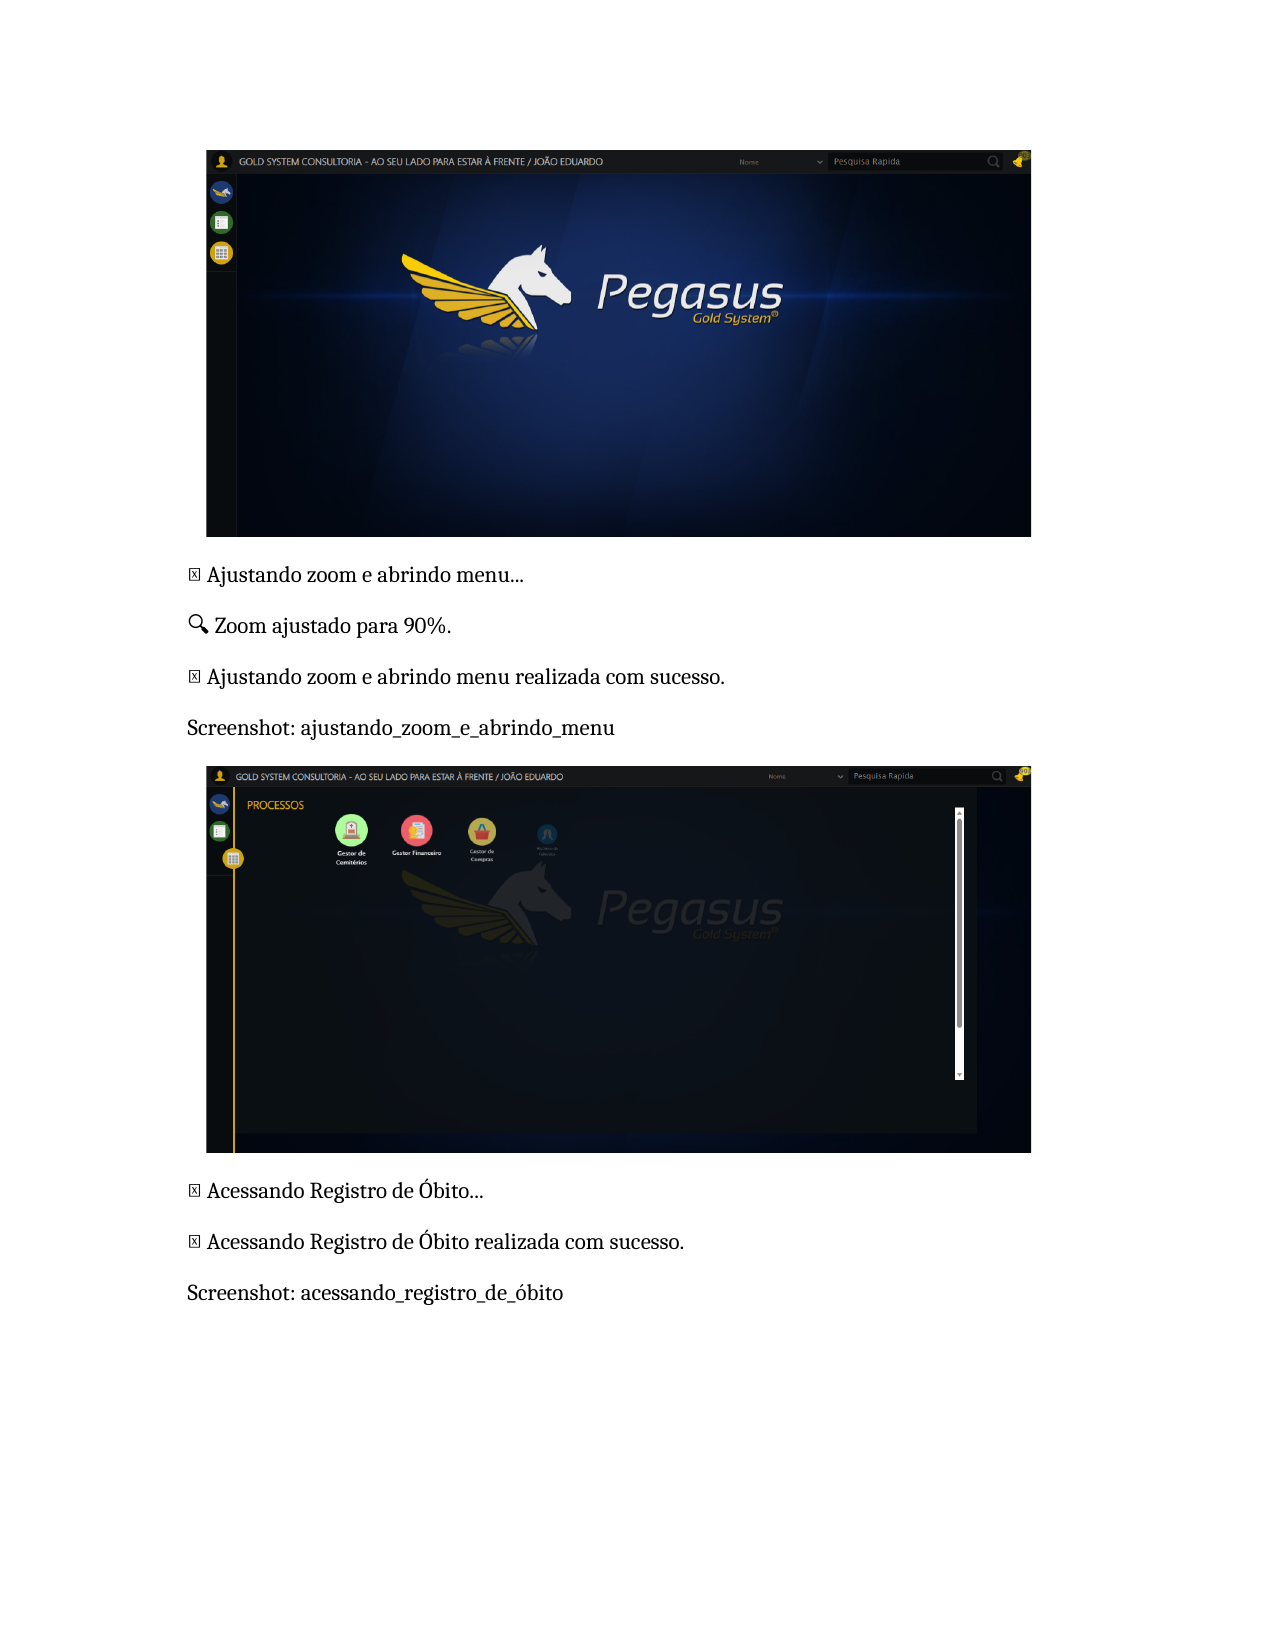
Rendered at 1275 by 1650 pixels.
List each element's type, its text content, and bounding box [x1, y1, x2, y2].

text Screenshot: ajustando_zoom_e_abrindo_menu [187, 715, 1087, 741]
picture [206, 150, 1032, 537]
text 🔄 Acessando Registro de Óbito... [187, 1178, 1087, 1204]
text ✅ Acessando Registro de Óbito realizada com sucesso. [187, 1229, 1087, 1255]
text 🔍 Zoom ajustado para 90%. [187, 613, 1087, 639]
picture [206, 766, 1032, 1153]
text Screenshot: acessando_registro_de_óbito [187, 1280, 1087, 1306]
text 🔄 Ajustando zoom e abrindo menu... [187, 562, 1087, 588]
text ✅ Ajustando zoom e abrindo menu realizada com sucesso. [187, 664, 1087, 690]
